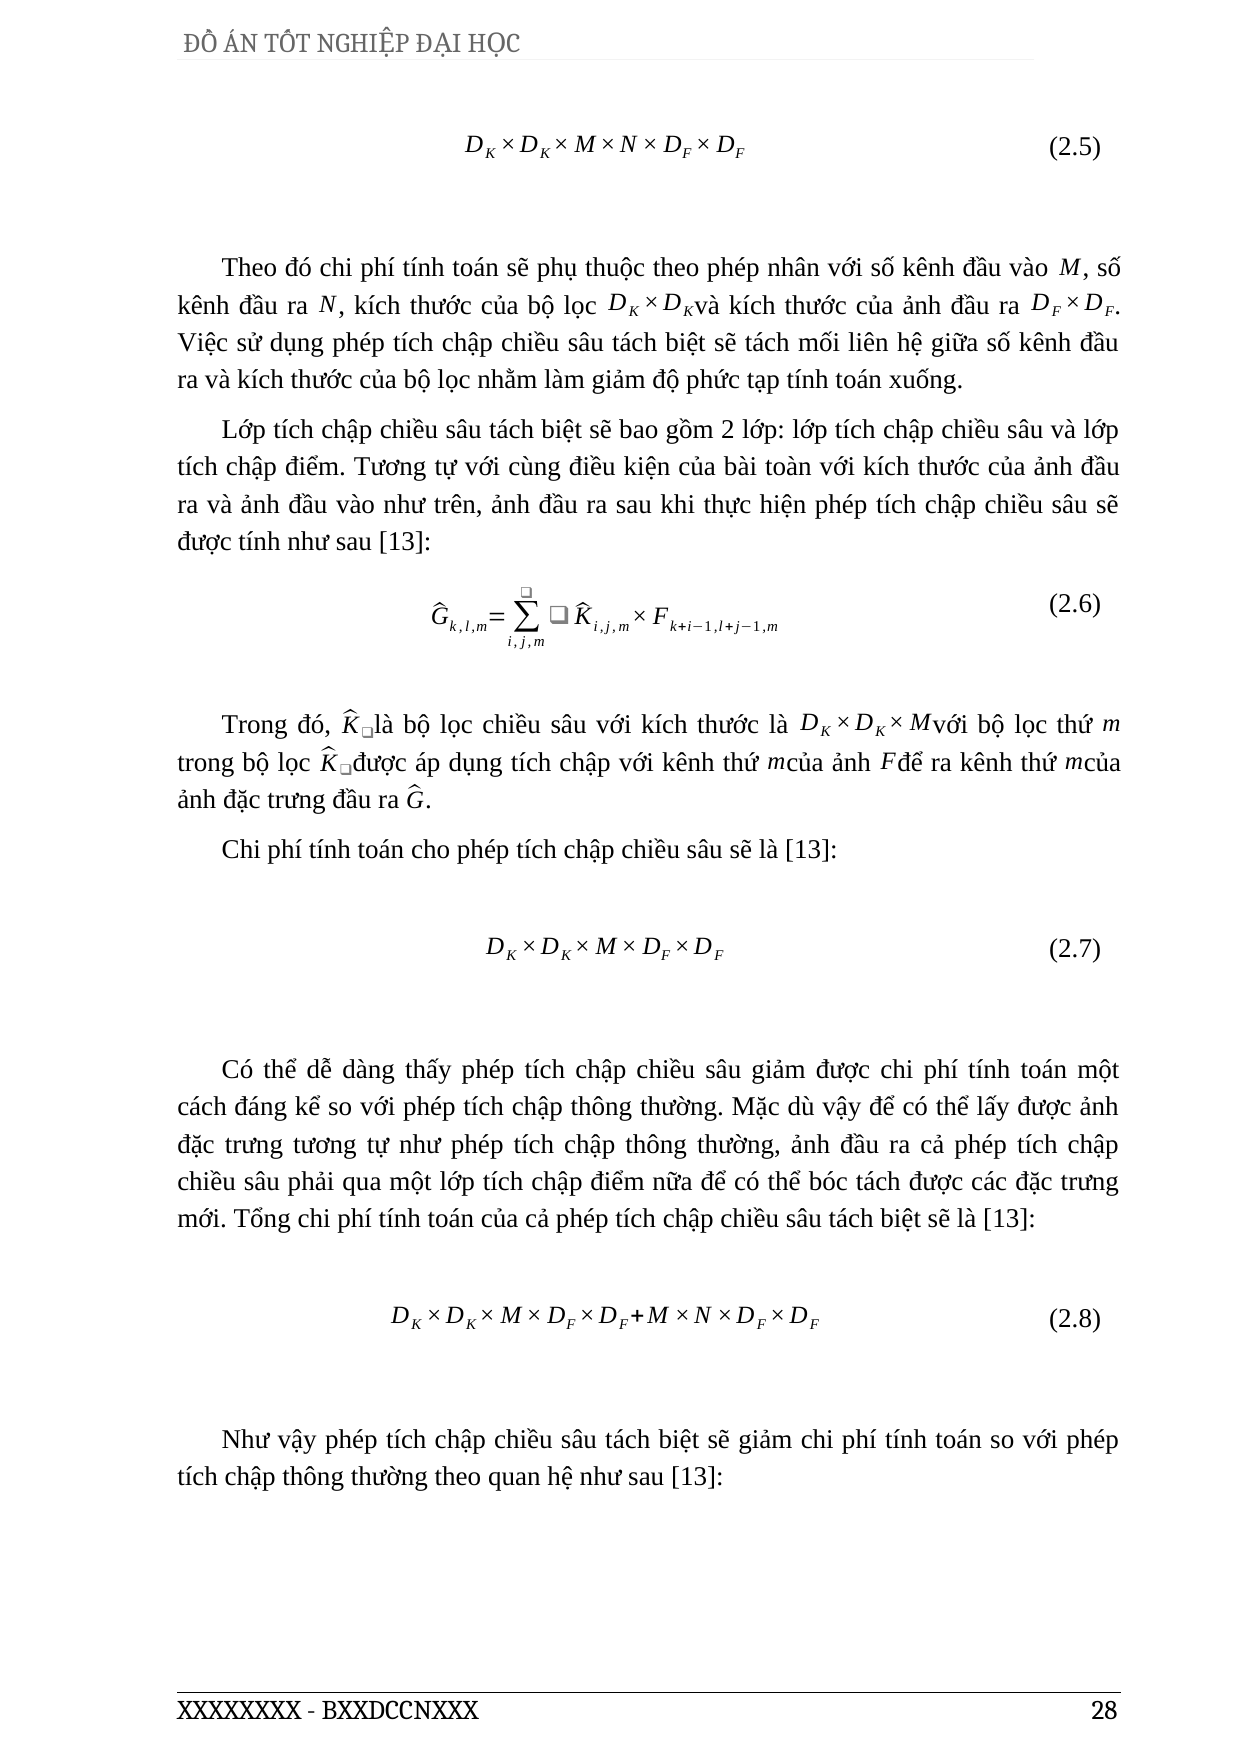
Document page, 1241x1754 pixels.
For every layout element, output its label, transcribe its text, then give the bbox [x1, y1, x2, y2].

text Có thể dễ dàng thấy phép tích chập chiều sâu giảm được chi phí tính toán một cách đáng kể so với phép tích chập thông thường. Mặc dù vậy để có thể lấy được ảnh đặc trưng tương tự như phép tích chập thông thường, ảnh đầu ra cả phép tích chập chiều sâu phải qua một lớp tích chập điểm nữa để có thể bóc tách được các đặc trưng mới. Tổng chi phí tính toán của cả phép tích chập chiều sâu tách biệt sẽ là [13]: [177, 1053, 1121, 1233]
table_header (2.7) [1031, 922, 1118, 1039]
table_header [180, 1292, 1029, 1408]
table_header [180, 577, 1029, 694]
text Trong đó, là bộ lọc chiều sâu với kích thước là với bộ lọc thứ trong bộ lọc được áp dụng tích chập với kênh thứ của ảnh để ra kênh thứ của ảnh đặc trưng đầu ra . [177, 708, 1121, 814]
text Lớp tích chập chiều sâu tách biệt sẽ bao gồm 2 lớp: lớp tích chập chiều sâu và lớp tích chập điểm. Tương tự với cùng điều kiện của bài toàn với kích thước của ảnh đầu ra và ảnh đầu vào như trên, ảnh đầu ra sau khi thực hiện phép tích chập chiều sâu sẽ được tính như sau [13]: [177, 413, 1121, 556]
table_header [180, 120, 1029, 237]
table_header [180, 922, 1029, 1039]
text Như vậy phép tích chập chiều sâu tách biệt sẽ giảm chi phí tính toán so với phép tích chập thông thường theo quan hệ như sau [13]: [177, 1423, 1121, 1491]
text Theo đó chi phí tính toán sẽ phụ thuộc theo phép nhân với số kênh đầu vào , số kênh đầu ra , kích thước của bộ lọc và kích thước của ảnh đầu ra . Việc sử dụng phép tích chập chiều sâu tách biệt sẽ tách mối liên hệ giữa số kênh đầu ra và kích thước của bộ lọc nhằm làm giảm độ phức tạp tính toán xuống. [177, 251, 1121, 394]
table_header (2.5) [1031, 120, 1118, 237]
table_header (2.8) [1031, 1292, 1118, 1408]
table_header (2.6) [1031, 577, 1118, 694]
text Chi phí tính toán cho phép tích chập chiều sâu sẽ là [13]: [177, 833, 1121, 864]
